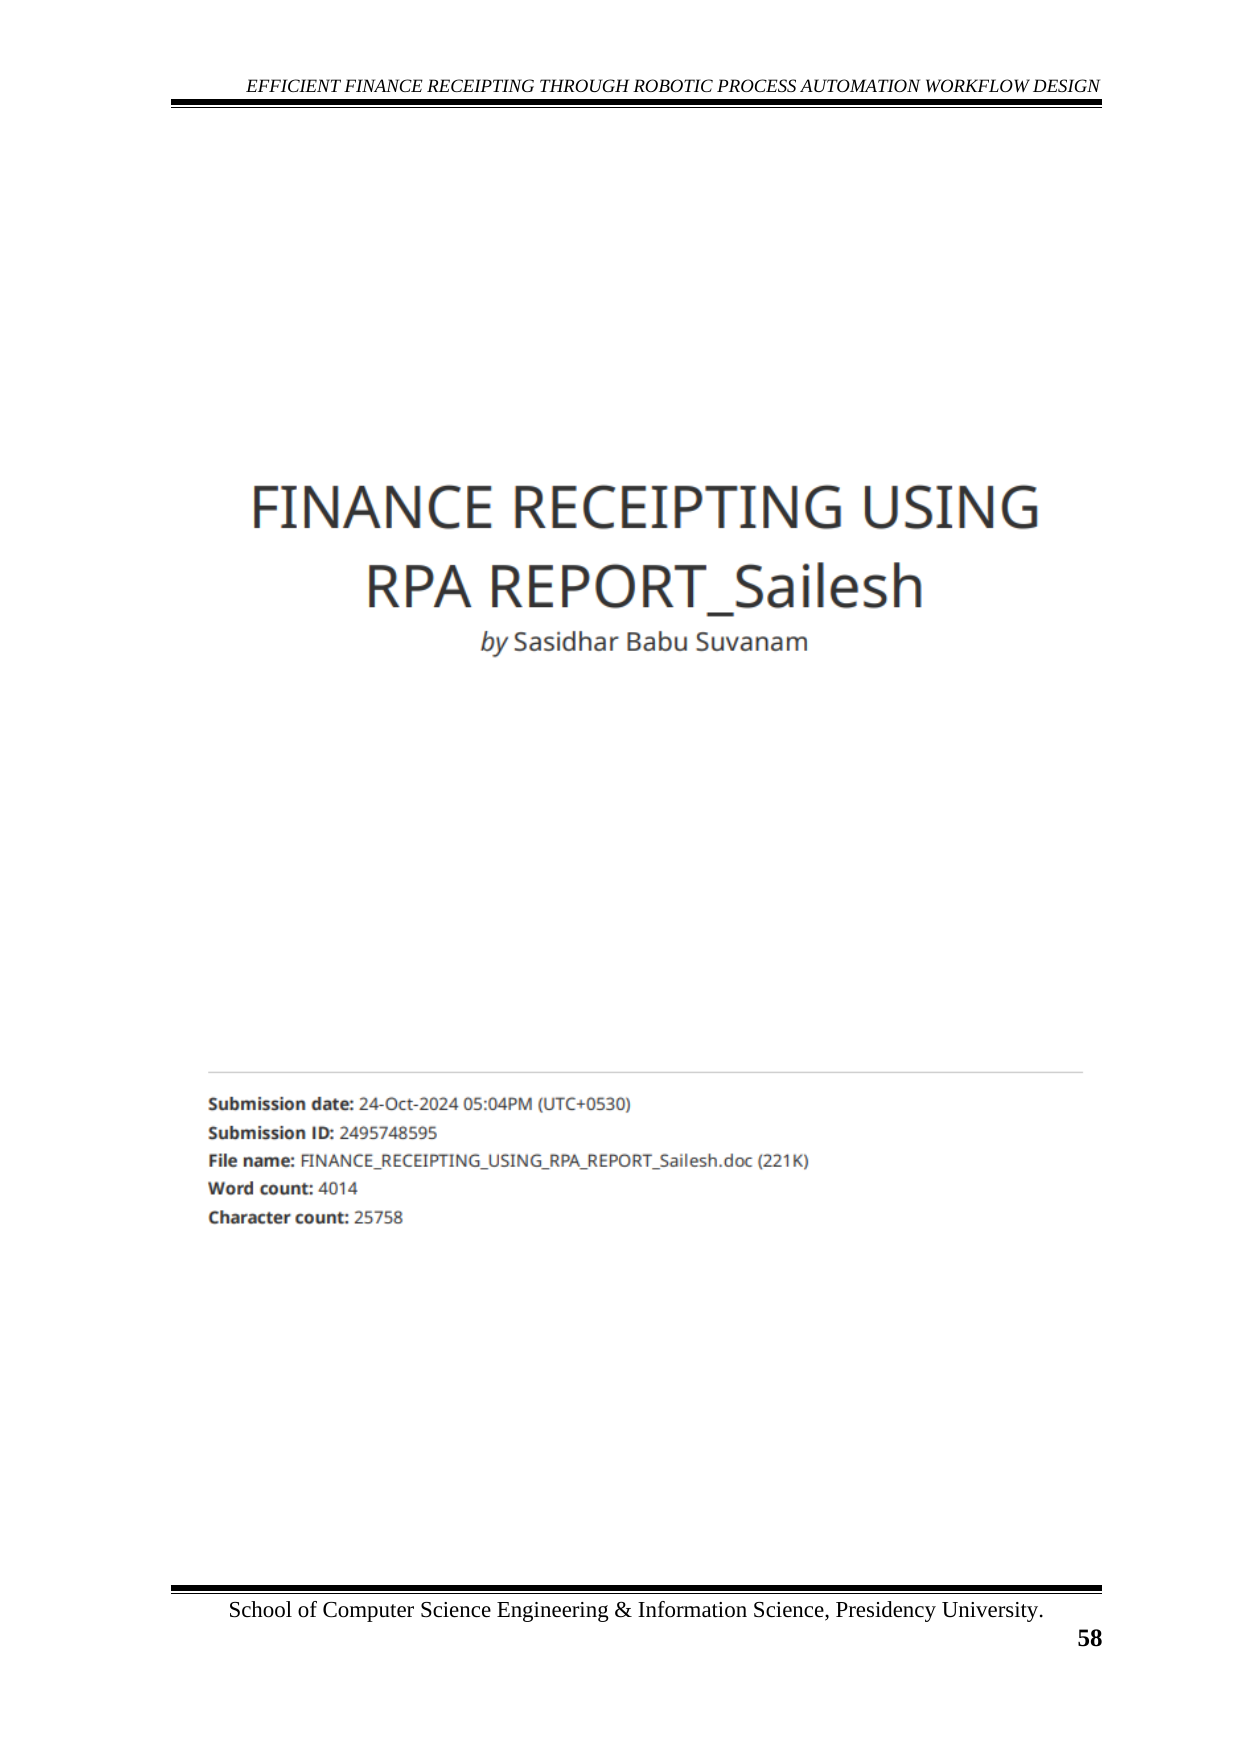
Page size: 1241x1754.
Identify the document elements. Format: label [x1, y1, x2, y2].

picture [170, 255, 1103, 1320]
